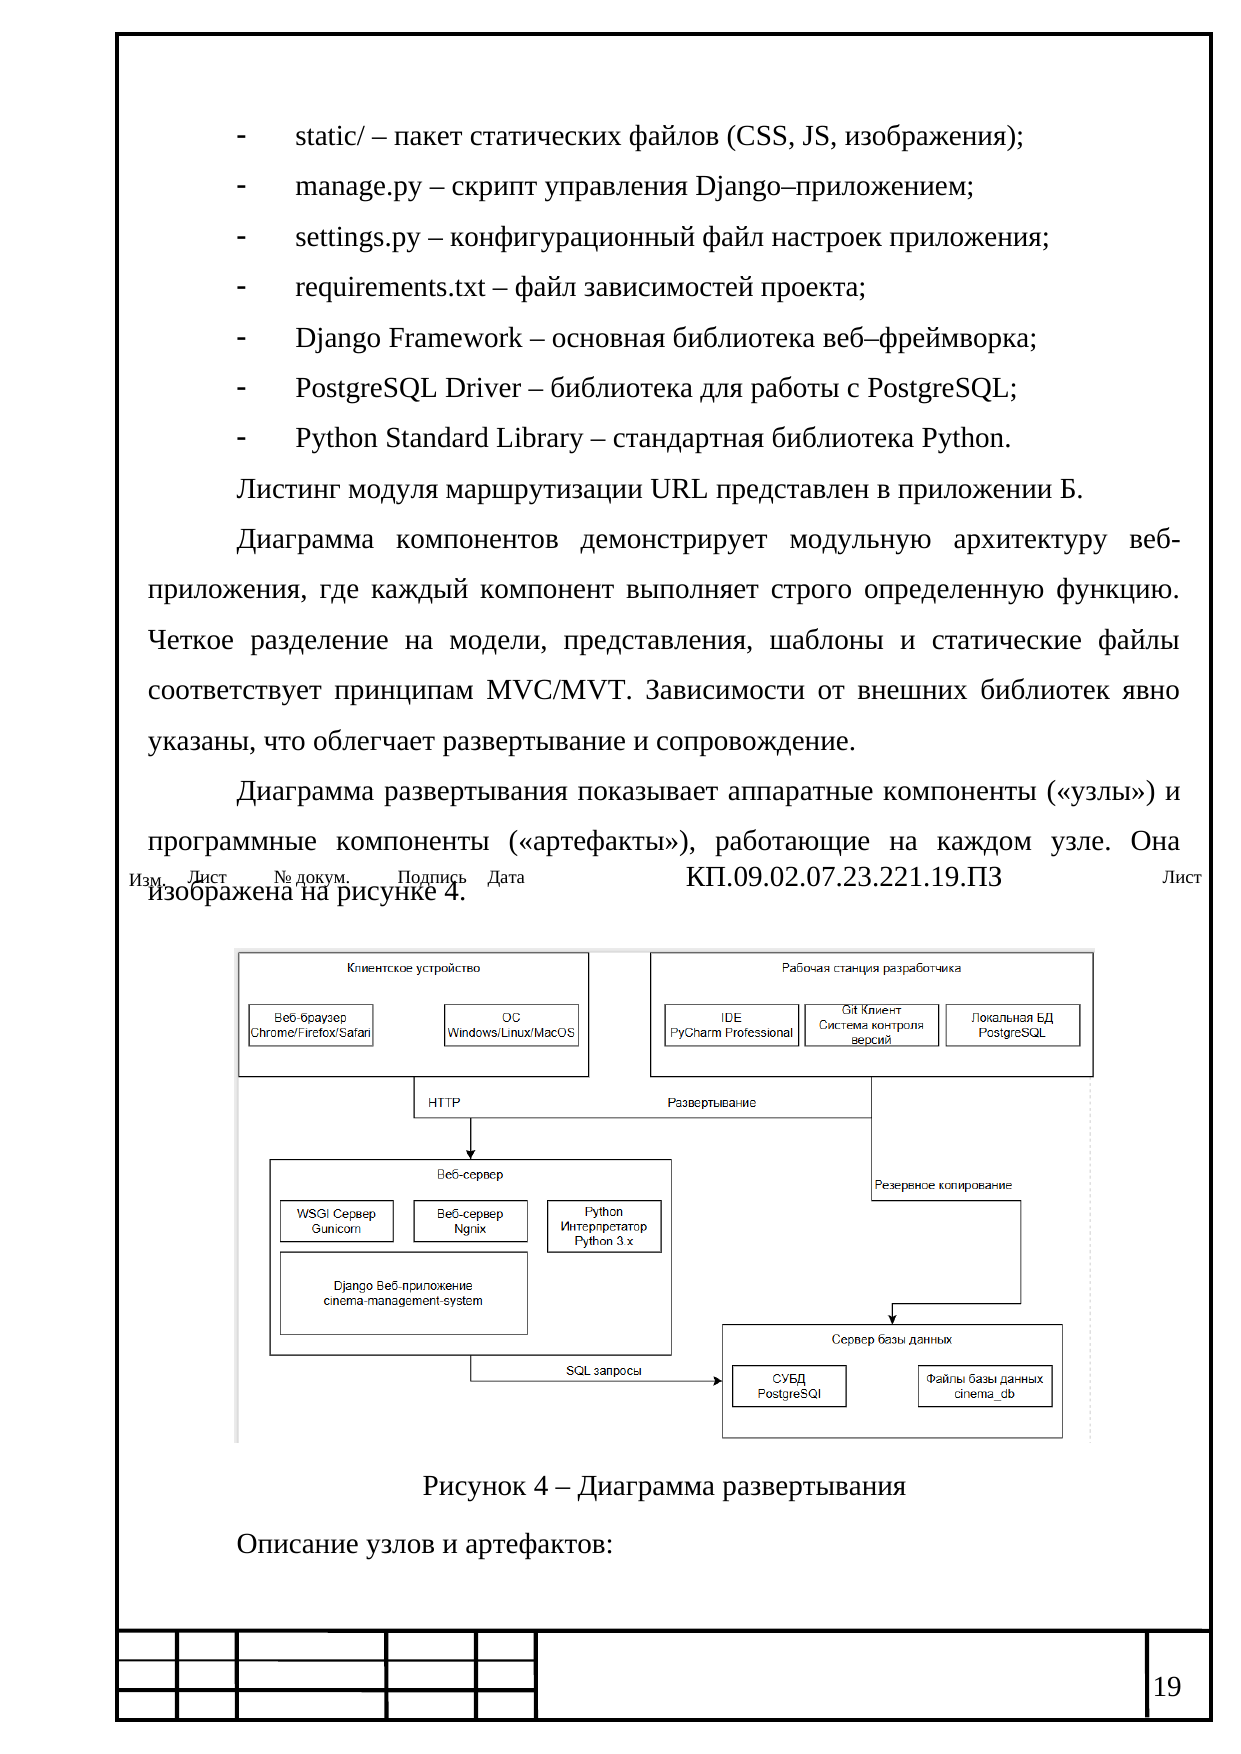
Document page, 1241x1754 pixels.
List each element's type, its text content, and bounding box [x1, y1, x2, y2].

text Описание узлов и артефактов: [148, 1526, 1181, 1560]
list PostgreSQL Driver – библиотека для работы с PostgreSQL; [148, 370, 1181, 404]
list Django Framework – основная библиотека веб–фреймворка; [148, 320, 1181, 353]
list static/ – пакет статических файлов (CSS, JS, изображения); [148, 118, 1181, 152]
list manage.py – скрипт управления Django–приложением; [148, 168, 1181, 202]
list requirements.txt – файл зависимостей проекта; [148, 269, 1181, 303]
picture [234, 948, 1095, 1443]
text Рисунок 4 – Диаграмма развертывания [148, 1468, 1181, 1501]
list Python Standard Library – стандартная библиотека Python. [148, 421, 1181, 454]
list settings.py – конфигурационный файл настроек приложения; [148, 219, 1181, 253]
list Листинг модуля маршрутизации URL представлен в приложении Б. [236, 471, 1181, 504]
text Диаграмма развертывания показывает аппаратные компоненты («узлы») и программные компоненты («артефакты»), работающие на каждом узле. Она изображена на рисунке 4. [148, 773, 1181, 907]
text Диаграмма компонентов демонстрирует модульную архитектуру веб-приложения, где каждый компонент выполняет строго определенную функцию. Четкое разделение на модели, представления, шаблоны и статические файлы соответствует принципам MVC/MVT. Зависимости от внешних библиотек явно указаны, что облегчает развертывание и сопровождение. [148, 521, 1181, 756]
